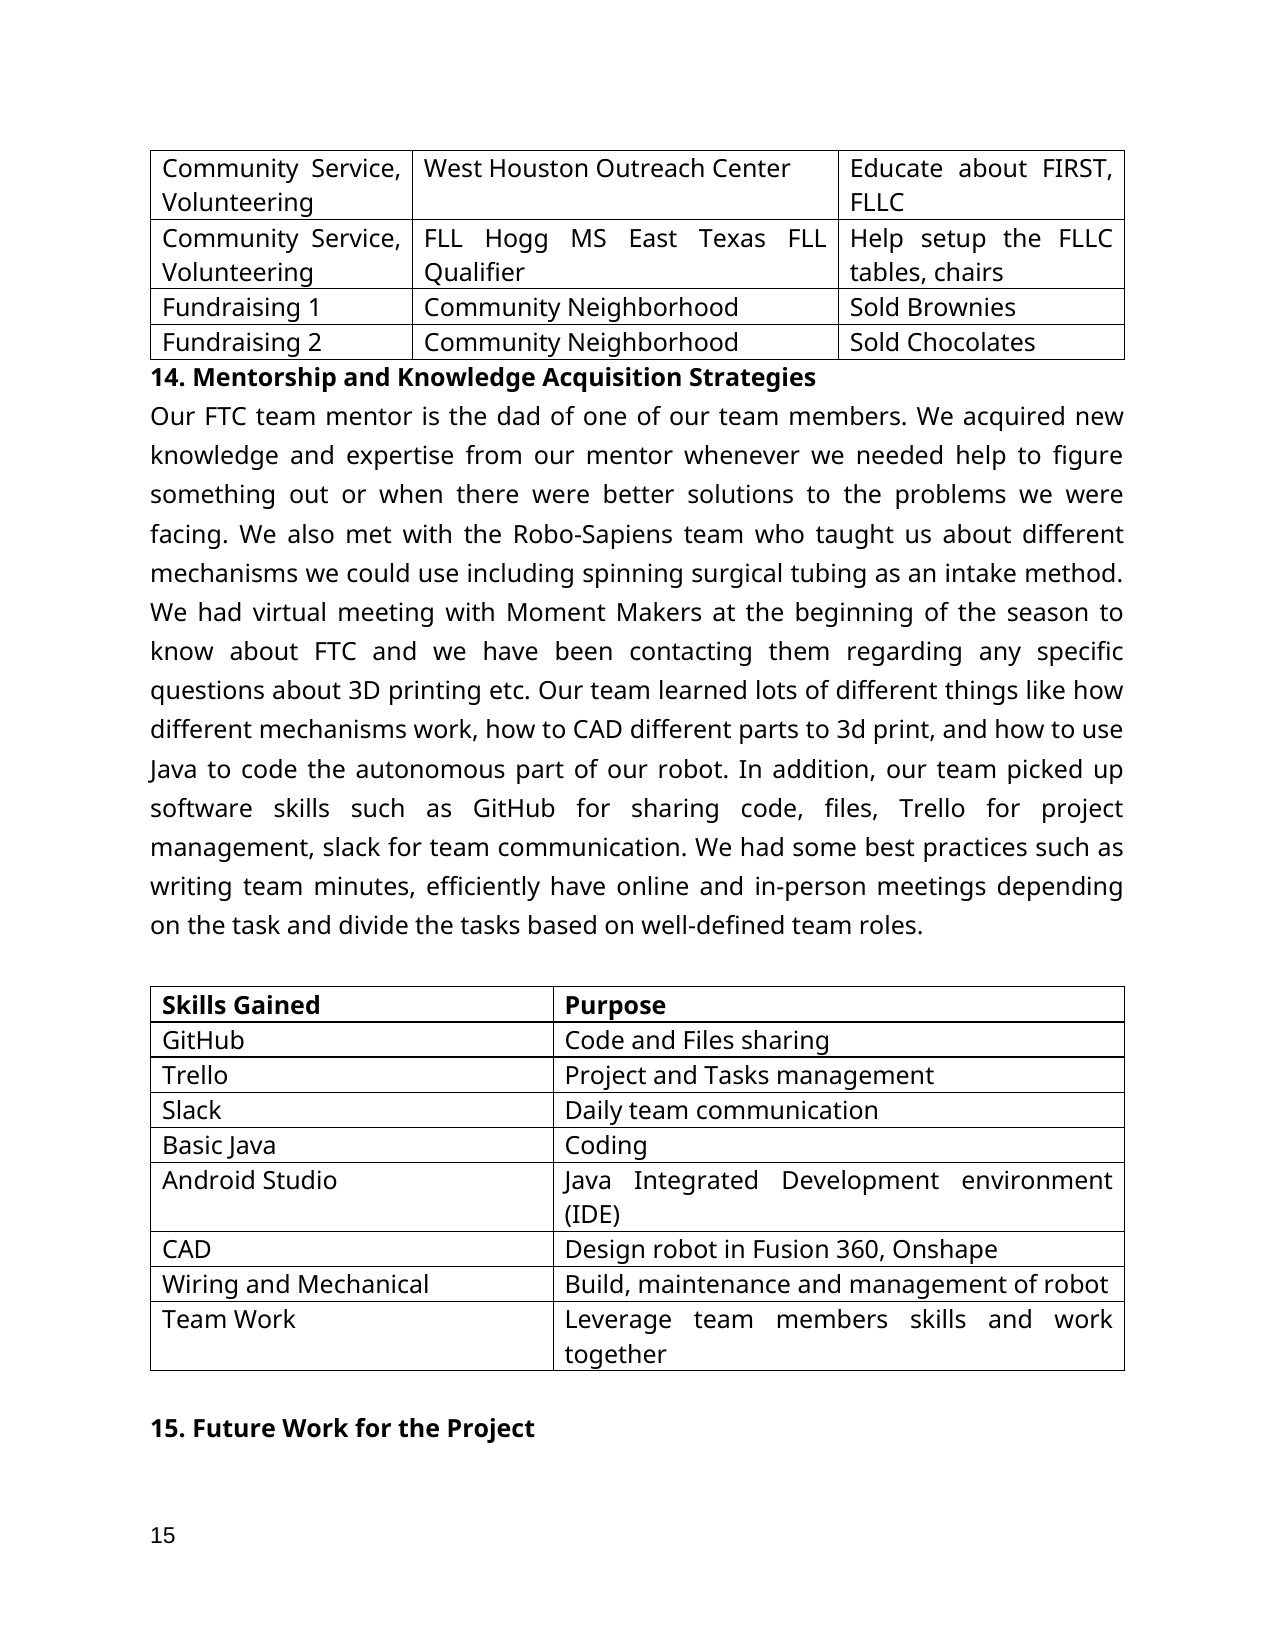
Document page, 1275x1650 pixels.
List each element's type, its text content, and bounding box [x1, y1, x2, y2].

table_cell Leverage team members skills and work together [554, 1302, 1124, 1370]
table_cell Help setup the FLLC tables, chairs [839, 220, 1124, 288]
table_cell Daily team communication [554, 1093, 1124, 1127]
table_cell Educate about FIRST, FLLC [839, 151, 1124, 219]
table_cell Community Service, Volunteering [151, 151, 412, 219]
table_cell Android Studio [151, 1163, 553, 1231]
text Our FTC team mentor is the dad of one of our team members. We acquired new knowledge and expertise from our mentor whenever we needed help to figure something out or when there were better solutions to the problems we were facing. We also met with the Robo-Sapiens team who taught us about different mechanisms we could use including spinning surgical tubing as an intake method. We had virtual meeting with Moment Makers at the beginning of the season to know about FTC and we have been contacting them regarding any specific questions about 3D printing etc. Our team learned lots of different things like how different mechanisms work, how to CAD different parts to 3d print, and how to use Java to code the autonomous part of our robot. In addition, our team picked up software skills such as GitHub for sharing code, files, Trello for project management, slack for team communication. We had some best practices such as writing team minutes, efficiently have online and in-person meetings depending on the task and divide the tasks based on well-defined team roles. [150, 399, 1125, 942]
table_cell Design robot in Fusion 360, Onshape [554, 1232, 1124, 1266]
text 15. Future Work for the Project [150, 1411, 1125, 1444]
table_cell West Houston Outreach Center [413, 151, 838, 219]
table_cell Code and Files sharing [554, 1023, 1124, 1056]
table_cell CAD [151, 1232, 553, 1266]
table_cell Community Neighborhood [413, 325, 838, 358]
table_cell GitHub [151, 1023, 553, 1056]
table_cell Fundraising 1 [151, 289, 412, 323]
table_cell Community Service, Volunteering [151, 220, 412, 288]
table_cell Project and Tasks management [554, 1058, 1124, 1092]
table_cell Wiring and Mechanical [151, 1267, 553, 1301]
table_cell Slack [151, 1093, 553, 1127]
table_header Purpose [554, 987, 1124, 1021]
text 14. Mentorship and Knowledge Acquisition Strategies [150, 360, 1125, 394]
table_cell Coding [554, 1128, 1124, 1162]
table_cell Community Neighborhood [413, 289, 838, 323]
table_cell Sold Brownies [839, 289, 1124, 323]
table_cell Basic Java [151, 1128, 553, 1162]
table_cell Java Integrated Development environment (IDE) [554, 1163, 1124, 1231]
table_cell Sold Chocolates [839, 325, 1124, 358]
table_cell Fundraising 2 [151, 325, 412, 358]
table_cell Build, maintenance and management of robot [554, 1267, 1124, 1301]
table_header Skills Gained [151, 987, 553, 1021]
table_cell Trello [151, 1058, 553, 1092]
table_cell FLL Hogg MS East Texas FLL Qualifier [413, 220, 838, 288]
table_cell Team Work [151, 1302, 553, 1370]
